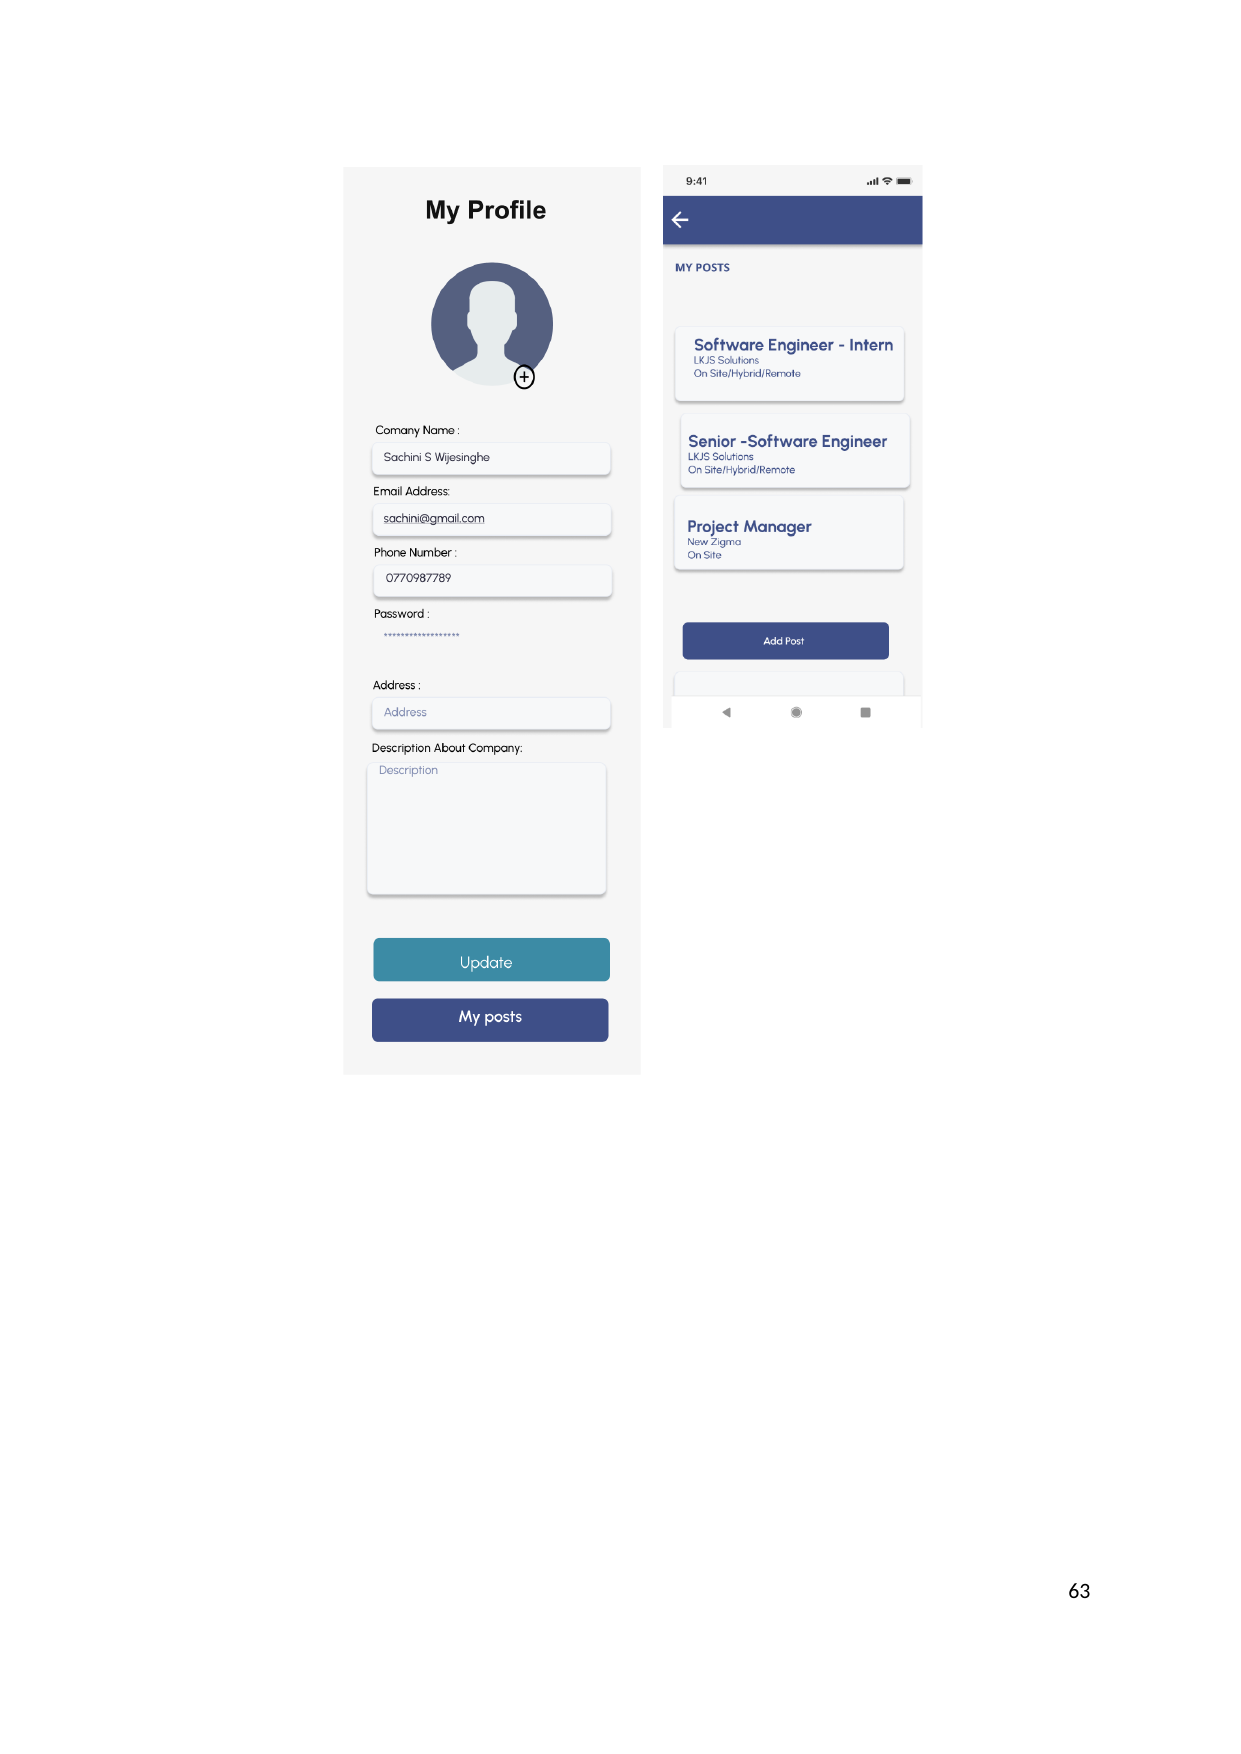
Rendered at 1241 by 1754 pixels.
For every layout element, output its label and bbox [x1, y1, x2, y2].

picture [343, 167, 641, 1075]
picture [663, 165, 923, 728]
